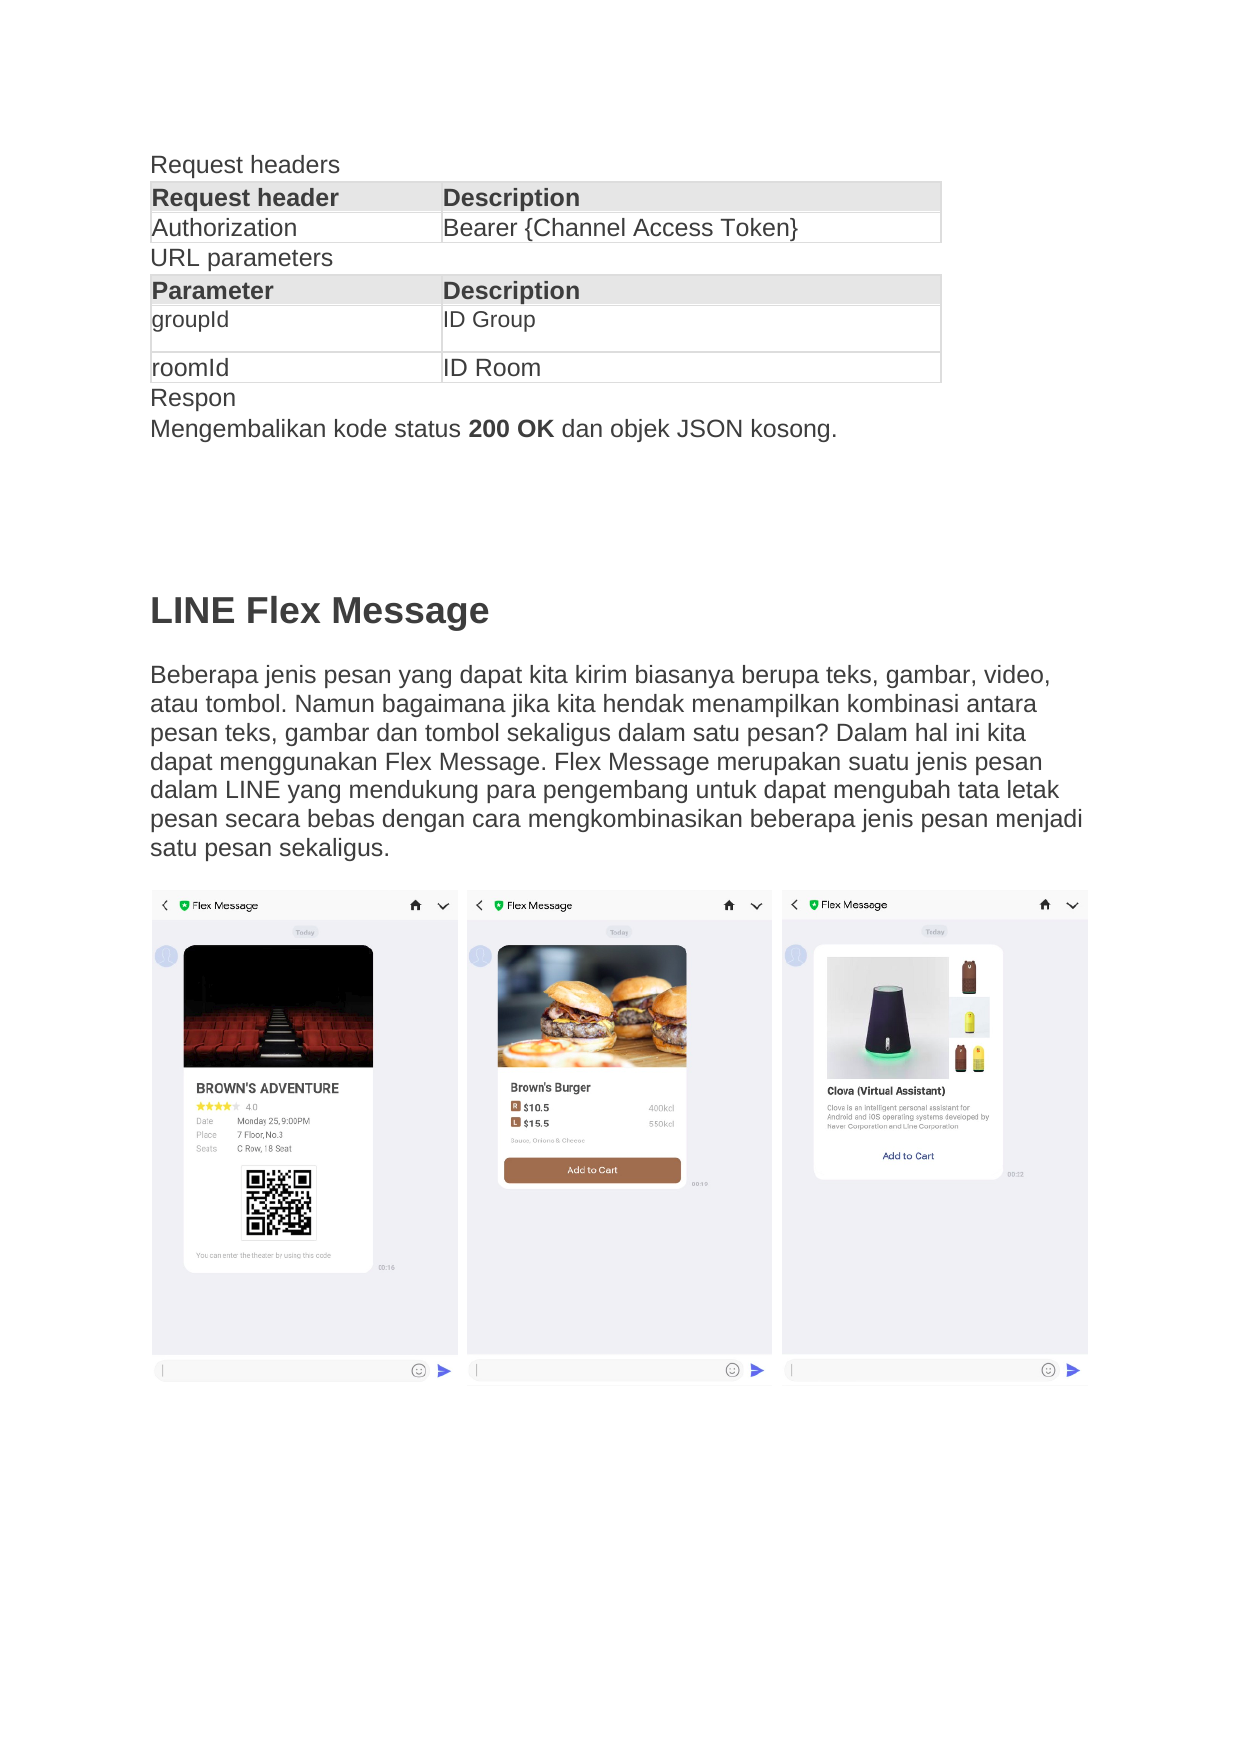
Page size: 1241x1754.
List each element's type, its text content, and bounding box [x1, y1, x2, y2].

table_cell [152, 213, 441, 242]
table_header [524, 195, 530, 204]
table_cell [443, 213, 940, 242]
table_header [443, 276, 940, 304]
subtitle Respon [150, 383, 1090, 412]
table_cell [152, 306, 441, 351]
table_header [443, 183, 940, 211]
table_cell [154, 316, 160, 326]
subtitle LINE Flex Message [150, 588, 1090, 631]
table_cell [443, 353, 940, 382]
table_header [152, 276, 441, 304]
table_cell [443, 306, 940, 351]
picture [150, 890, 1091, 1391]
text Mengembalikan kode status 200 OK dan objek JSON kosong. [150, 414, 1090, 443]
subtitle Request headers [150, 150, 1090, 179]
subtitle URL parameters [150, 243, 1090, 272]
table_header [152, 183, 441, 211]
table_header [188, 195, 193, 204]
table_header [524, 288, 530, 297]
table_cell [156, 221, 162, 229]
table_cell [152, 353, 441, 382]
text Beberapa jenis pesan yang dapat kita kirim biasanya berupa teks, gambar, video, atau tombol. Namun bagaimana jika kita hendak menampilkan kombinasi antara pesan teks, gambar dan tombol sekaligus dalam satu pesan? Dalam hal ini kita dapat menggunakan Flex Message. Flex Message merupakan suatu jenis pesan dalam LINE yang mendukung para pengembang untuk dapat mengubah tata letak pesan secara bebas dengan cara mengkombinasikan beberapa jenis pesan menjadi satu pesan sekaligus. [150, 660, 1090, 861]
